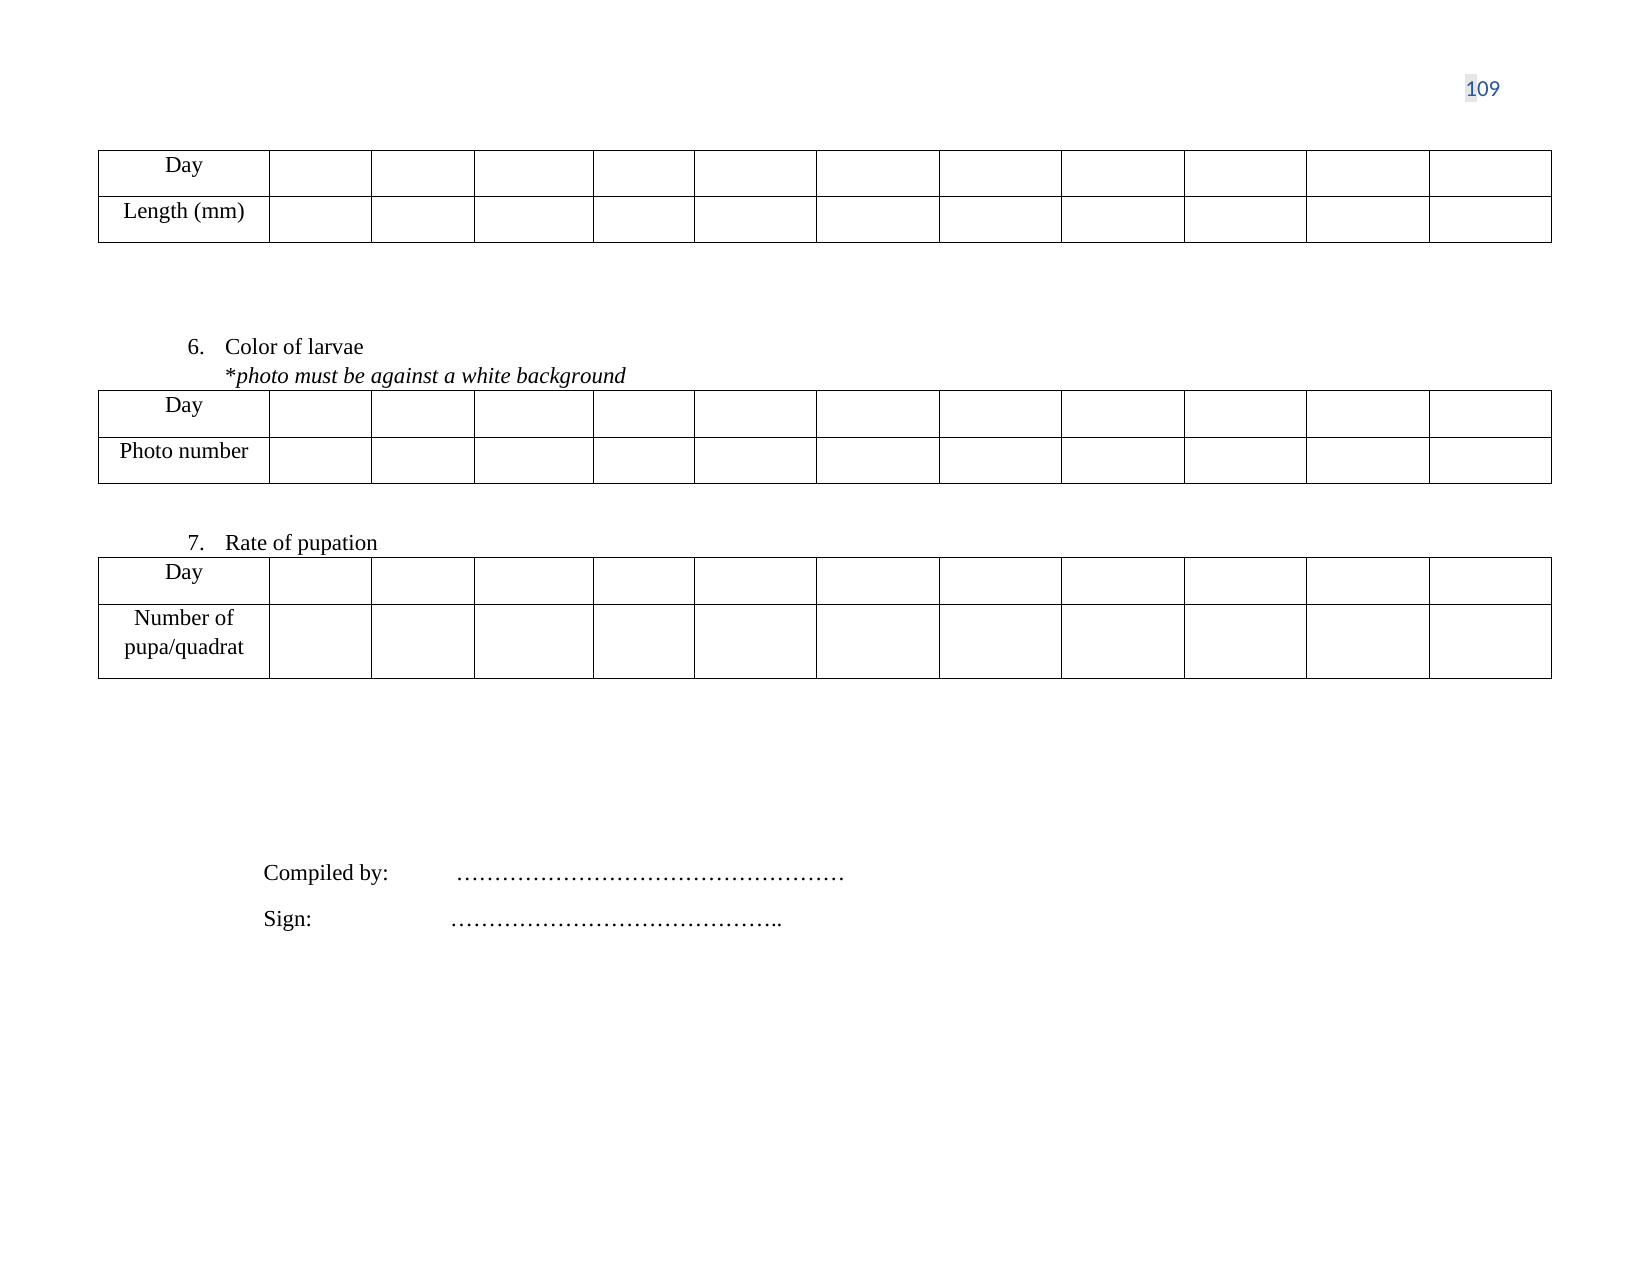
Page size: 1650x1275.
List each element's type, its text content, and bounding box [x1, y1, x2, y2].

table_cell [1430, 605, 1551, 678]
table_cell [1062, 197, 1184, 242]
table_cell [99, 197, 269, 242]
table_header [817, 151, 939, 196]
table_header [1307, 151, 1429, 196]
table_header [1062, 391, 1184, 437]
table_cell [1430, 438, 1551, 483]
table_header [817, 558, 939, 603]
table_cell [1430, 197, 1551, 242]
text Compiled by: …………………………………………… [150, 859, 1500, 886]
text Sign: …………………………………….. [150, 904, 1500, 931]
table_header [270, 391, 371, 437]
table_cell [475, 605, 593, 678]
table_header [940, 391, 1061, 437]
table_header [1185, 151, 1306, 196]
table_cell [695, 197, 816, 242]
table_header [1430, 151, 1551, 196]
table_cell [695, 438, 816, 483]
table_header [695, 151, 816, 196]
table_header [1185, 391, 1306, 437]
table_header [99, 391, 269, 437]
list *photo must be against a white background [225, 362, 1500, 388]
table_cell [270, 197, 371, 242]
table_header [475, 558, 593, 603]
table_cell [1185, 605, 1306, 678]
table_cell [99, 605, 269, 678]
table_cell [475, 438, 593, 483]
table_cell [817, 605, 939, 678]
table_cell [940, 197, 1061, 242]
list Color of larvae [187, 333, 1500, 360]
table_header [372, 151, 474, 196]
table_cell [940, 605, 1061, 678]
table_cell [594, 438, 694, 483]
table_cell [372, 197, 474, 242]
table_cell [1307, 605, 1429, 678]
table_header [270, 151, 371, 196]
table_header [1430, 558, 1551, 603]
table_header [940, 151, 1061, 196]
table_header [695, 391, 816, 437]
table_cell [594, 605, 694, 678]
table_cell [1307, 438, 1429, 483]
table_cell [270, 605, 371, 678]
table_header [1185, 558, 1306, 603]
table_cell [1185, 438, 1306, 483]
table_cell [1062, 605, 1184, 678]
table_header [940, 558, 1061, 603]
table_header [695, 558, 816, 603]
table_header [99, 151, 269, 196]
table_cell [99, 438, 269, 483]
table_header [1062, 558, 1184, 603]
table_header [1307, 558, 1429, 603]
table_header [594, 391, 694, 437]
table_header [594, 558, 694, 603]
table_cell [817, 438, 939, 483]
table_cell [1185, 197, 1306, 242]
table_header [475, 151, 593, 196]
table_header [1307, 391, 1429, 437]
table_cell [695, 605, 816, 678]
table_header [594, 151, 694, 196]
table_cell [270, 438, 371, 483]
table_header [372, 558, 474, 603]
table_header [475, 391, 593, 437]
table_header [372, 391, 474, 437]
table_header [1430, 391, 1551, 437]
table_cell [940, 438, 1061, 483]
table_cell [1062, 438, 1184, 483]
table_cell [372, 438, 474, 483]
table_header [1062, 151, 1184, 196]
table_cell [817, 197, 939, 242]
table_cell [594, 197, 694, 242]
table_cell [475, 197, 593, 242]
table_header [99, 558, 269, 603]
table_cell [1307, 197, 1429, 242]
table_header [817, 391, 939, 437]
list Rate of pupation [187, 529, 1500, 555]
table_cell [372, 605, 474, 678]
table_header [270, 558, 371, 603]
